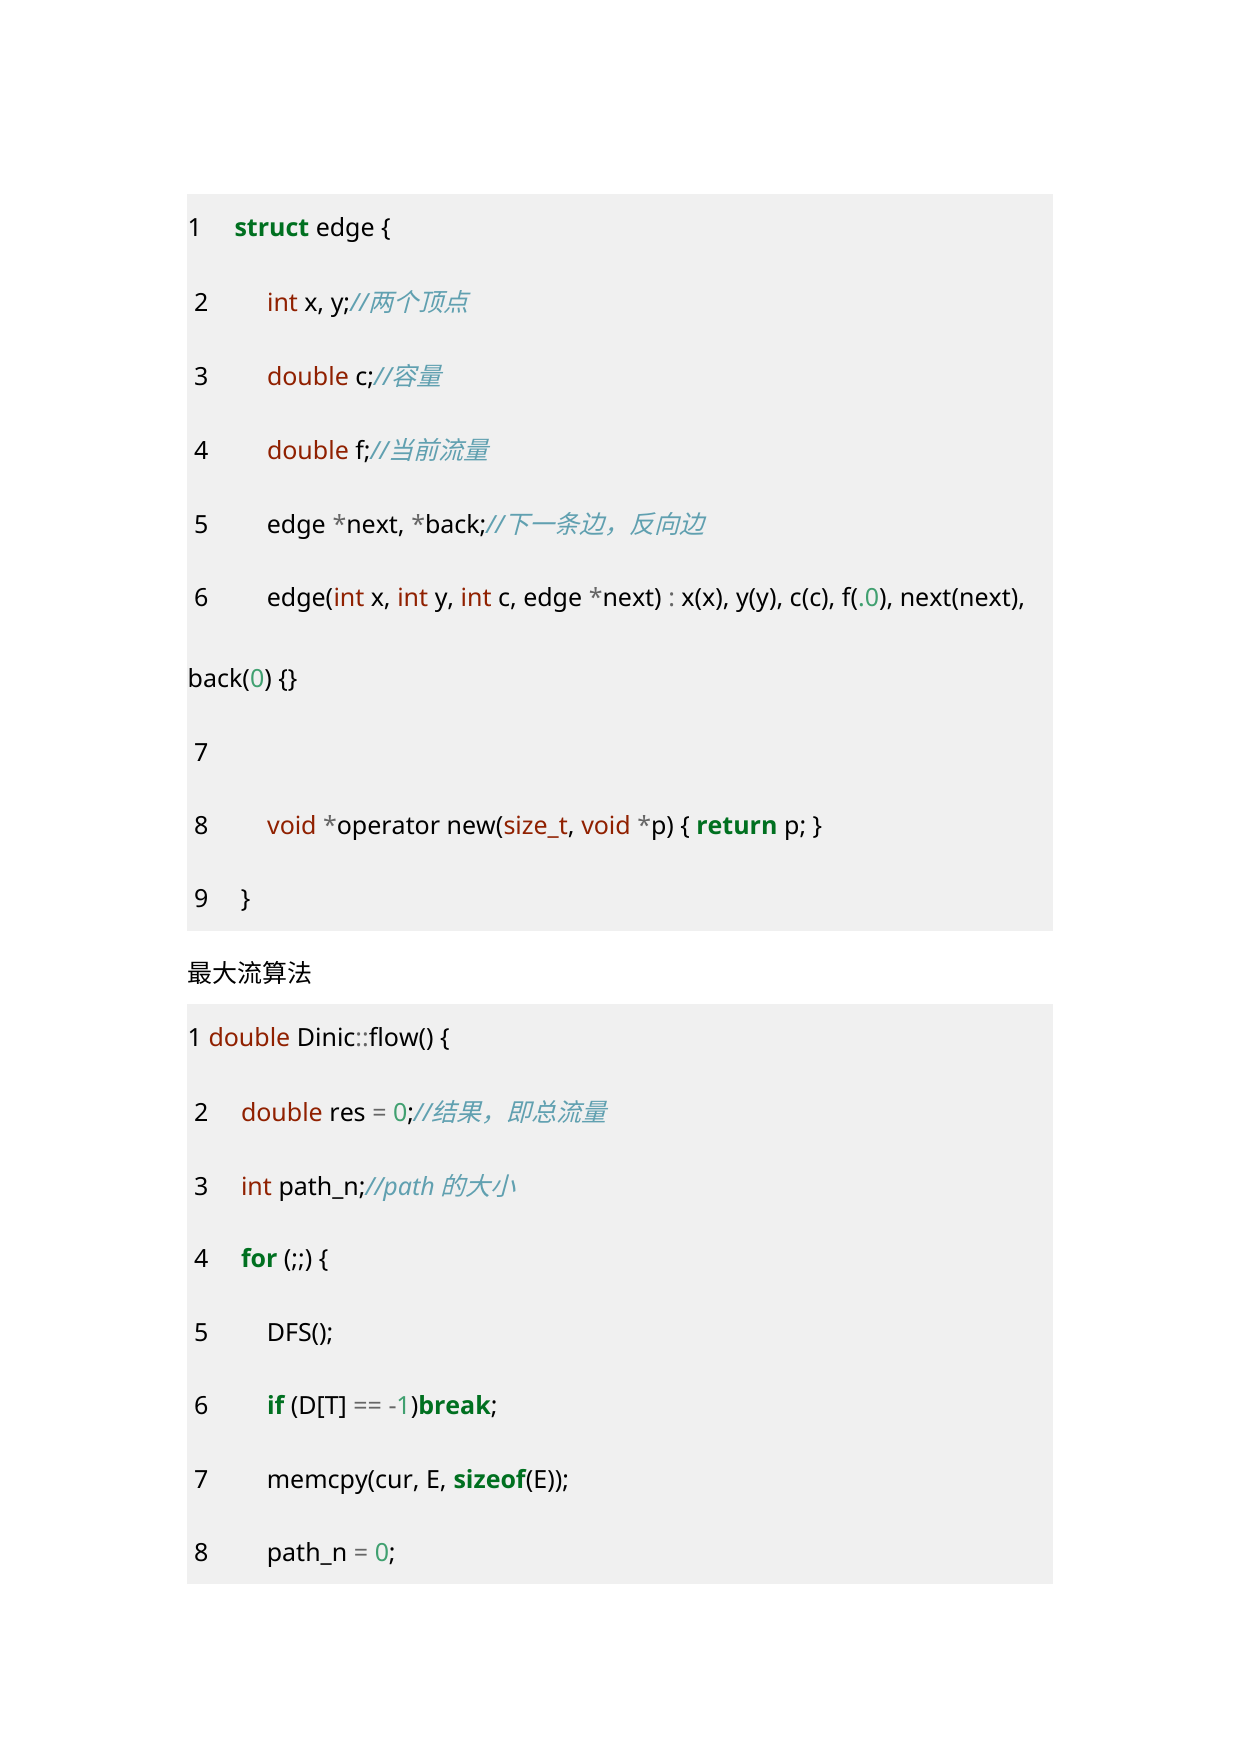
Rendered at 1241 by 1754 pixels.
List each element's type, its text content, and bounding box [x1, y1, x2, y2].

text 9 } [187, 866, 1053, 931]
text 3 double c;//容量 [187, 342, 1053, 407]
text 8 void *operator new(size_t, void *p) { return p; } [187, 792, 1053, 857]
text 最大流算法 [187, 939, 1053, 1004]
text 7 [187, 719, 1053, 784]
text 4 for (;;) { [187, 1226, 1053, 1291]
text 3 int path_n;//path的大小 [187, 1152, 1053, 1217]
text 8 path_n = 0; [187, 1519, 1053, 1584]
text 5 edge *next, *back;//下一条边，反向边 [187, 490, 1053, 555]
text 2 double res = 0;//结果，即总流量 [187, 1078, 1053, 1143]
text 4 double f;//当前流量 [187, 416, 1053, 481]
text 2 int x, y;//两个顶点 [187, 268, 1053, 333]
text 1 struct edge { [187, 194, 1053, 259]
text 7 memcpy(cur, E, sizeof(E)); [187, 1446, 1053, 1511]
text 5 DFS(); [187, 1299, 1053, 1364]
text 6 edge(int x, int y, int c, edge *next) : x(x), y(y), c(c), f(.0), next(next), back(0) {} [187, 564, 1053, 710]
text 6 if (D[T] == -1)break; [187, 1373, 1053, 1438]
text 1 double Dinic::flow() { [187, 1004, 1053, 1069]
